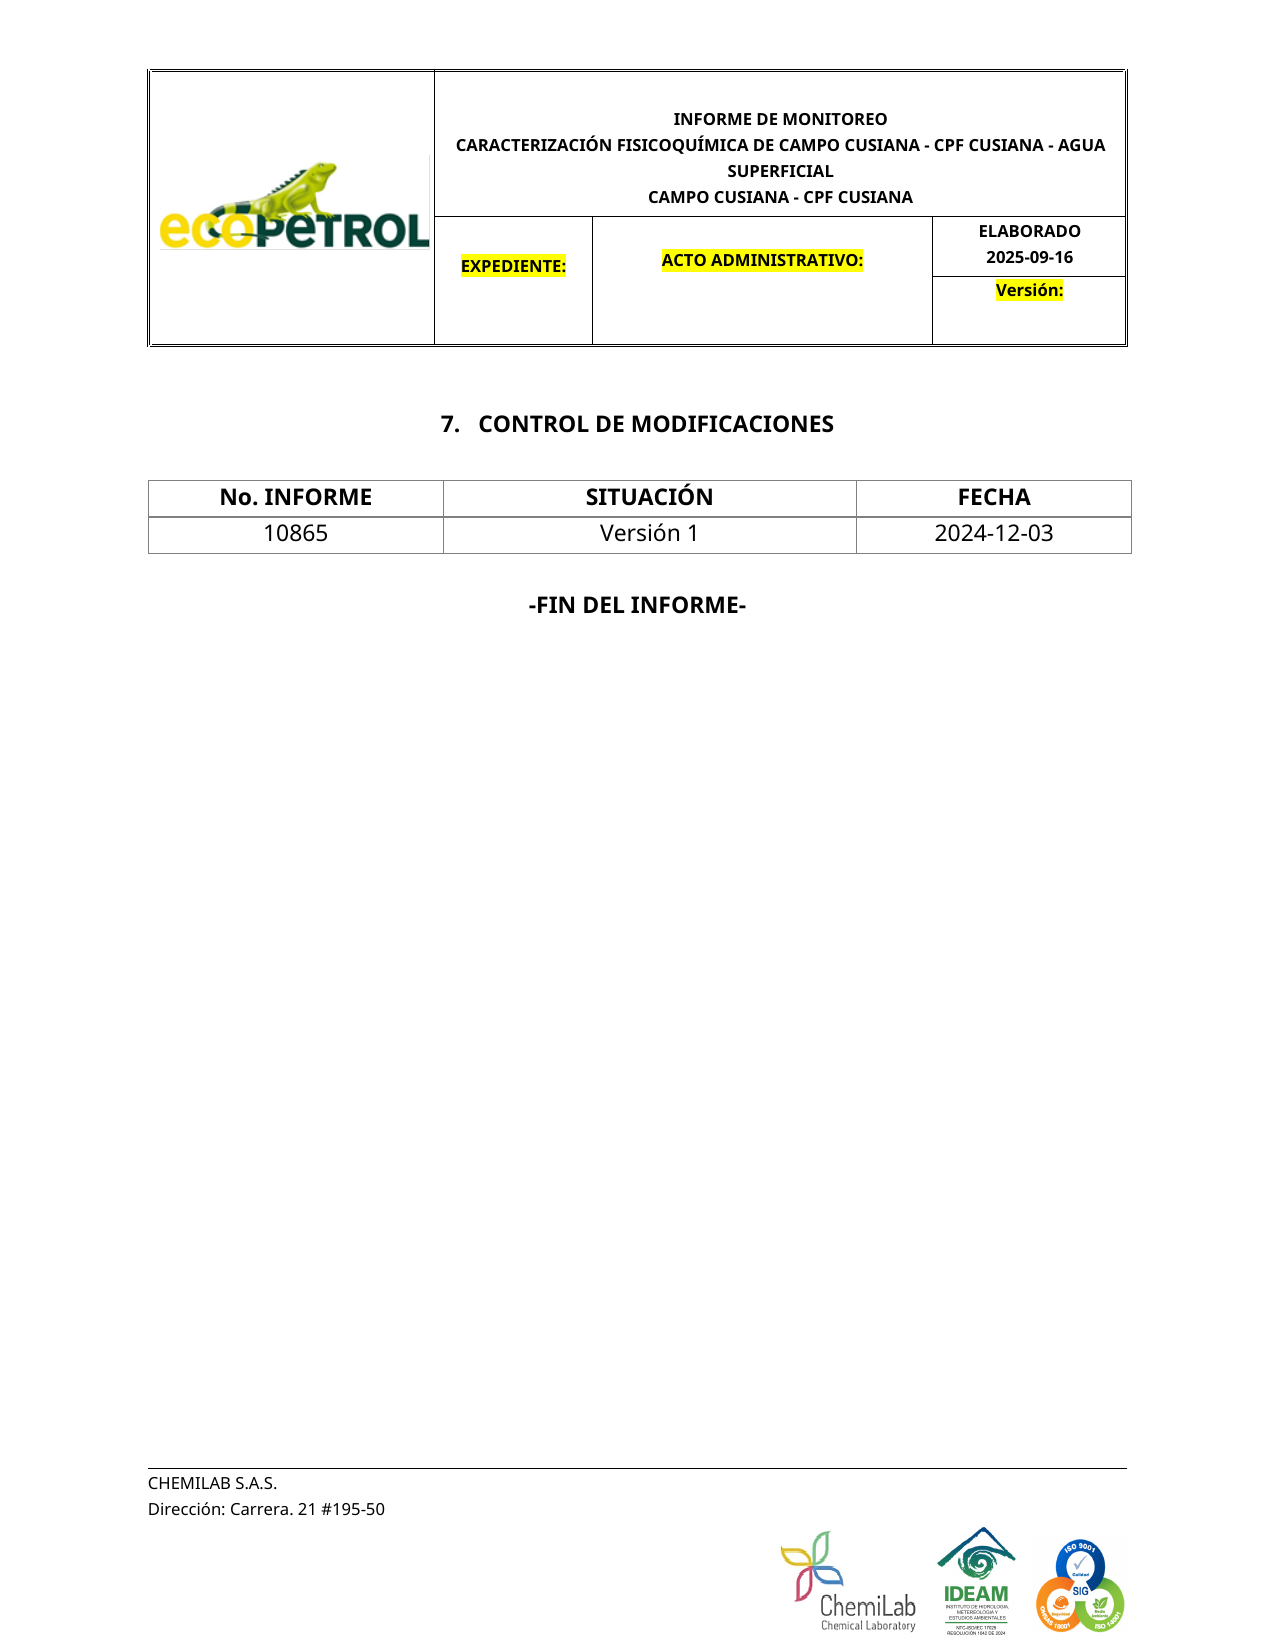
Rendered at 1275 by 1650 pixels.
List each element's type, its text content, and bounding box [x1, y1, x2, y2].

table_cell 10865 [149, 518, 443, 552]
table_header FECHA [857, 481, 1131, 516]
text -FIN DEL INFORME- [148, 589, 1127, 621]
table_cell 2024-12-03 [857, 518, 1131, 552]
picture [159, 155, 432, 252]
picture [775, 1523, 1024, 1647]
table_header SITUACIÓN [444, 481, 856, 516]
picture [1032, 1534, 1128, 1636]
subtitle CONTROL DE MODIFICACIONES [148, 408, 1127, 439]
table_header No. INFORME [149, 481, 443, 516]
table_cell Versión 1 [444, 518, 856, 552]
